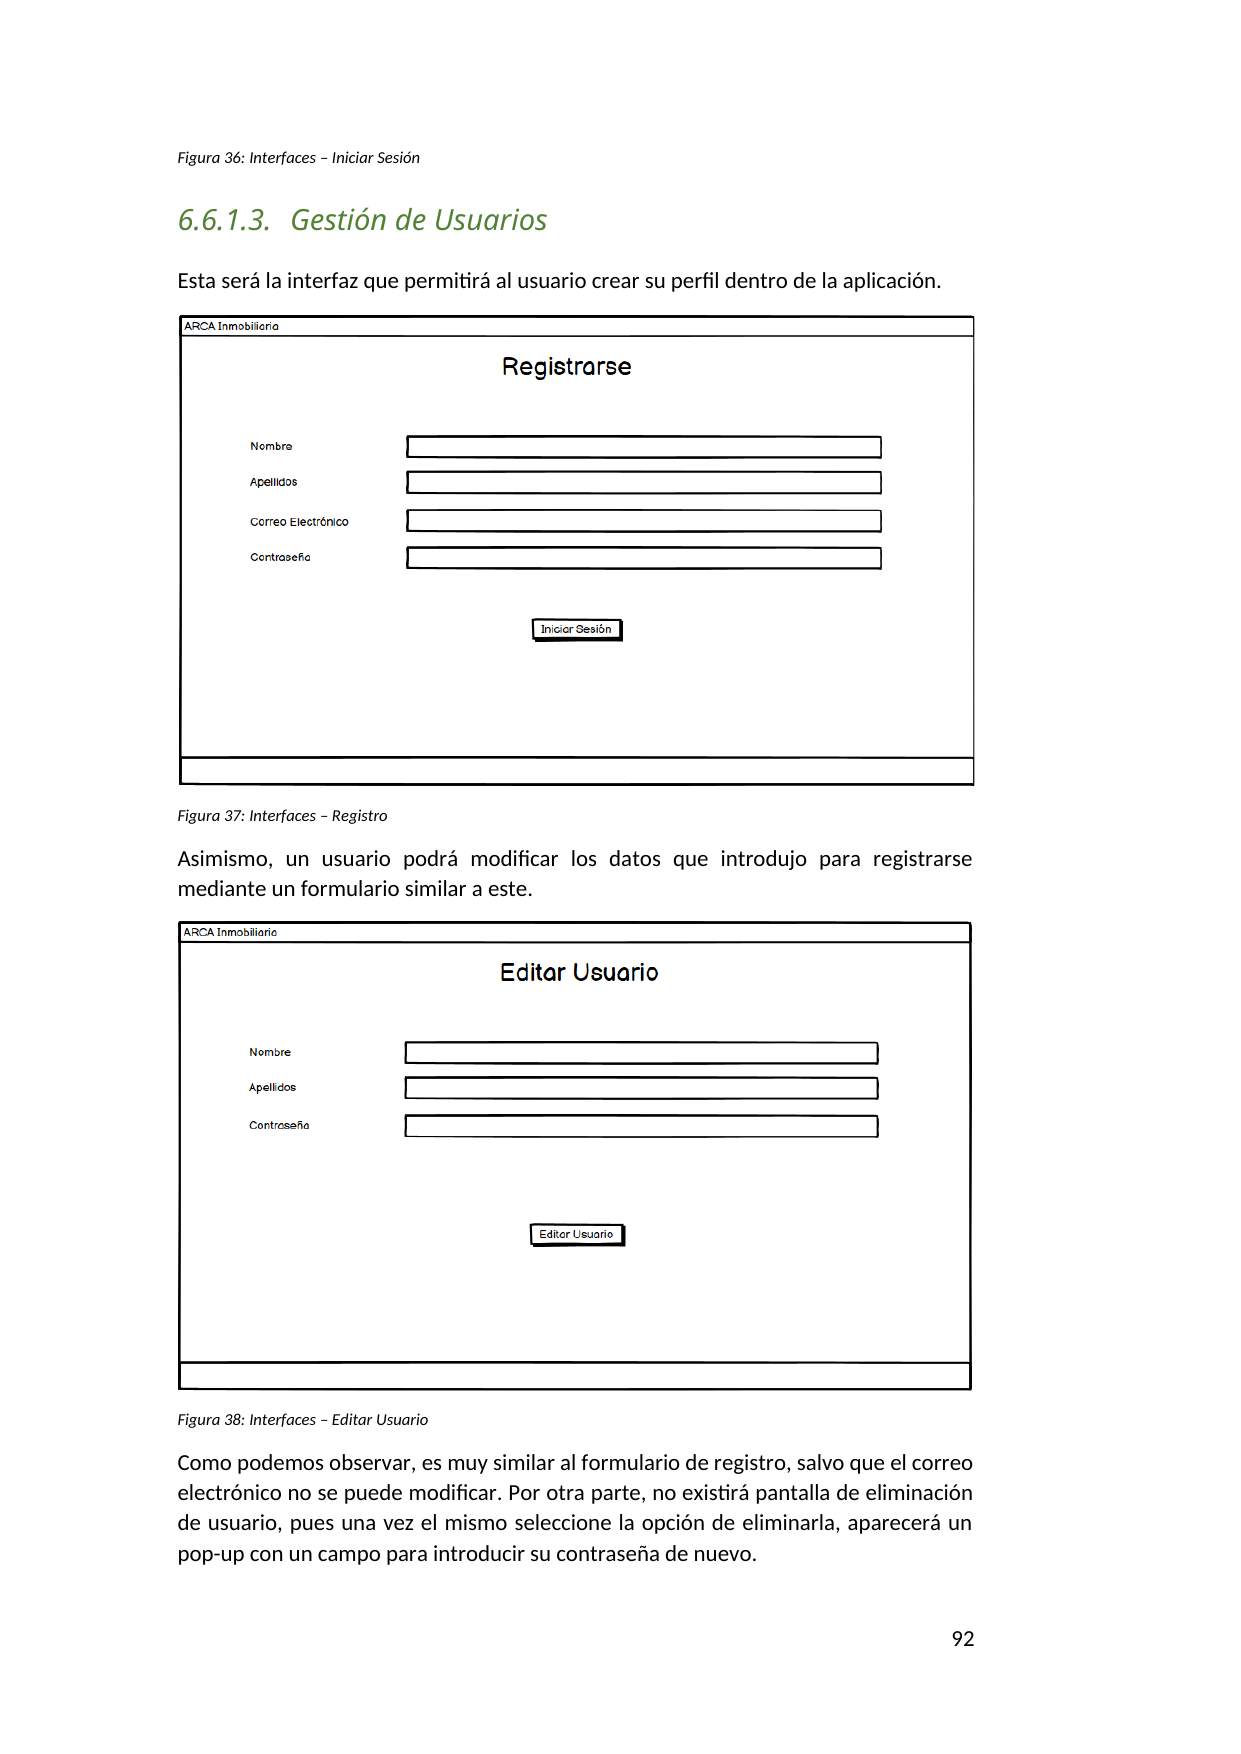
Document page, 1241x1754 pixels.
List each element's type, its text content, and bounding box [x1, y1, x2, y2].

text Figura 37: Interfaces – Registro [177, 805, 974, 826]
picture [177, 313, 975, 787]
text Como podemos observar, es muy similar al formulario de registro, salvo que el correo electrónico no se puede modificar. Por otra parte, no existirá pantalla de eliminación de usuario, pues una vez el mismo seleccione la opción de eliminarla, aparecerá un pop-up con un campo para introducir su contraseña de nuevo. [177, 1448, 974, 1567]
text Asimismo, un usuario podrá modificar los datos que introdujo para registrarse mediante un formulario similar a este. [177, 844, 974, 902]
subtitle Gestión de Usuarios [177, 199, 974, 238]
text Figura 36: Interfaces – Iniciar Sesión [177, 148, 974, 168]
text Esta será la interfaz que permitirá al usuario crear su perfil dentro de la aplicación. [177, 267, 974, 294]
picture [177, 921, 975, 1391]
text Figura 38: Interfaces – Editar Usuario [177, 1409, 974, 1430]
